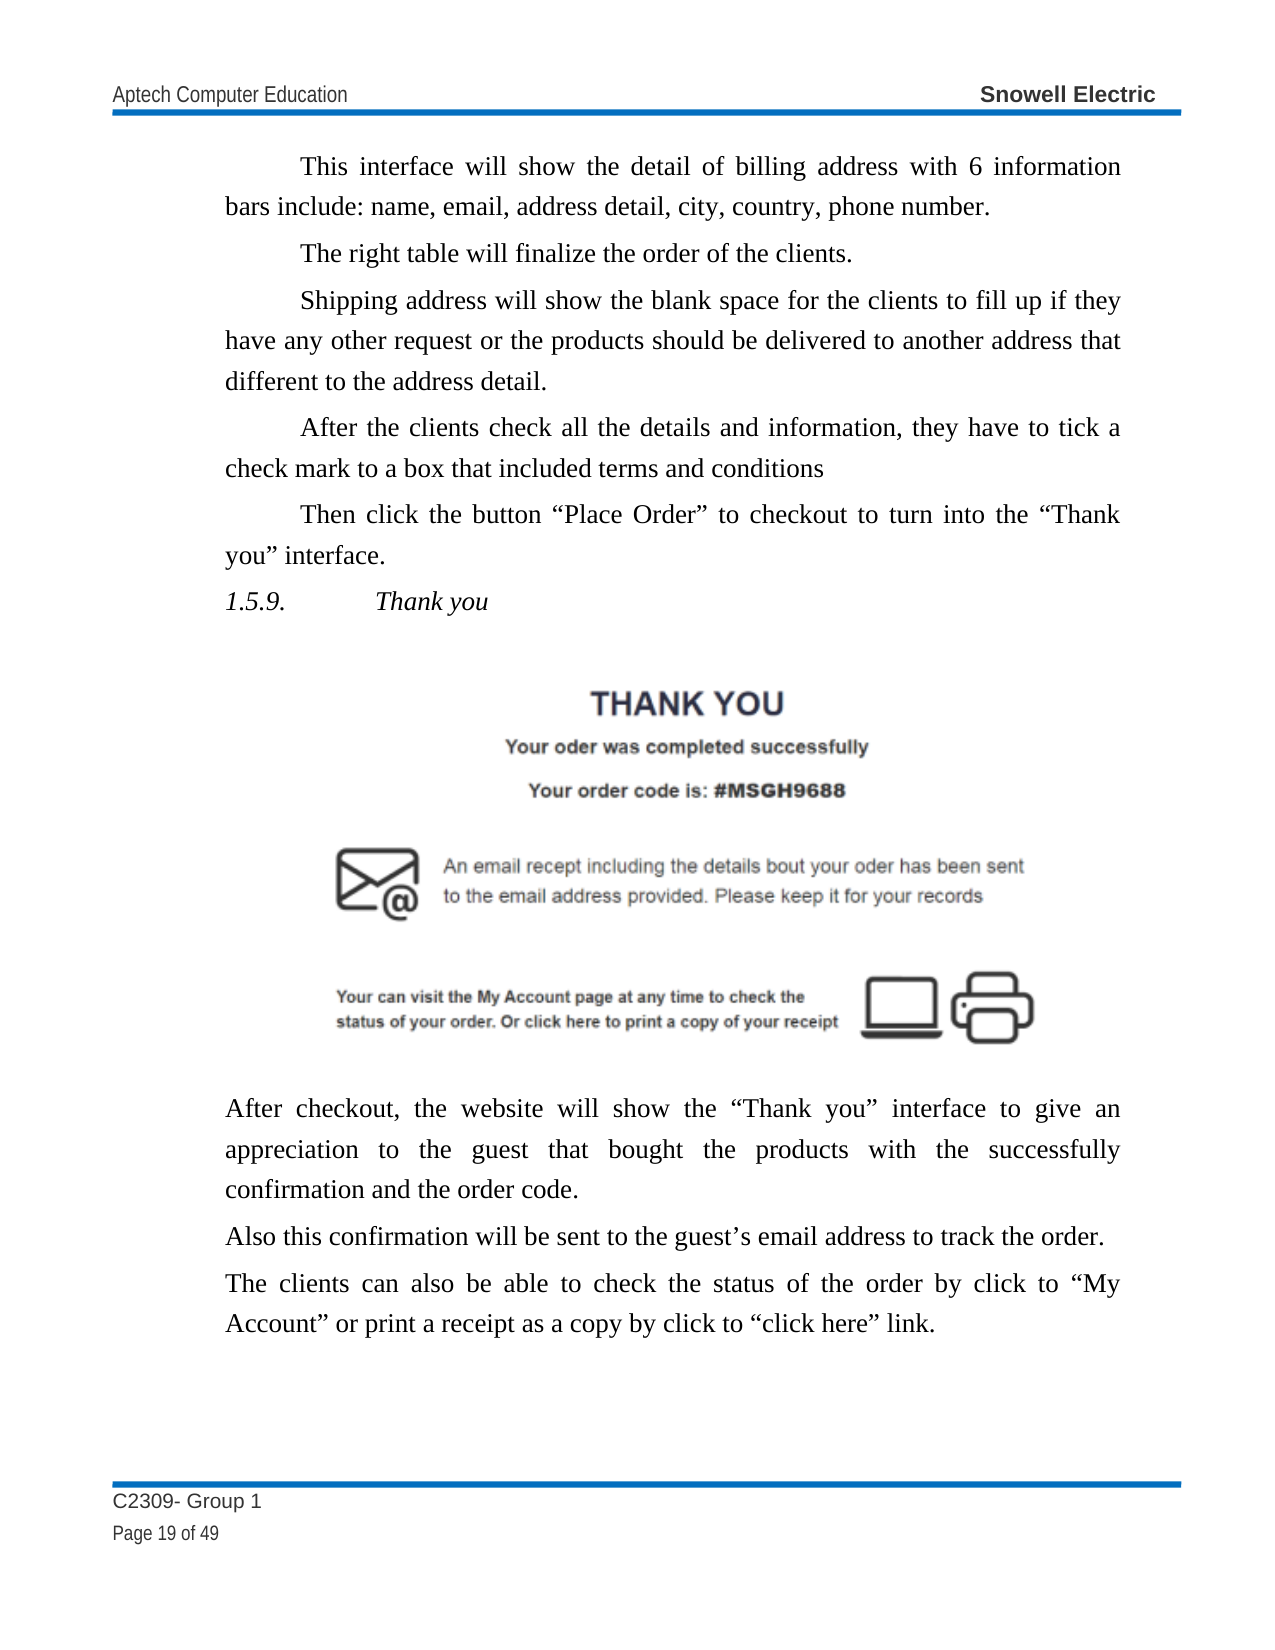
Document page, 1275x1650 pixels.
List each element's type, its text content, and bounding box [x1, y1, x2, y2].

text Then click the button “Place Order” to checkout to turn into the “Thank you” interface. [225, 498, 1122, 570]
text After the clients check all the details and information, they have to tick a check mark to a box that included terms and conditions [225, 411, 1122, 483]
text The clients can also be able to check the status of the order by click to “My Account” or print a receipt as a copy by click to “click here” link. [225, 1267, 1122, 1338]
text Shipping address will show the blank space for the clients to fill up if they have any other request or the products should be delivered to another address that different to the address detail. [225, 284, 1122, 396]
text After checkout, the website will show the “Thank you” interface to give an appreciation to the guest that bought the products with the successfully confirmation and the order code. [225, 1093, 1122, 1204]
text Also this confirmation will be sent to the guest’s email address to track the order. [225, 1220, 1122, 1251]
text The right table will finalize the order of the clients. [225, 237, 1122, 268]
text This interface will show the detail of billing address with 6 information bars include: name, email, address detail, city, country, phone number. [225, 150, 1122, 222]
picture [262, 632, 1085, 1072]
subtitle Thank you [225, 585, 1122, 617]
